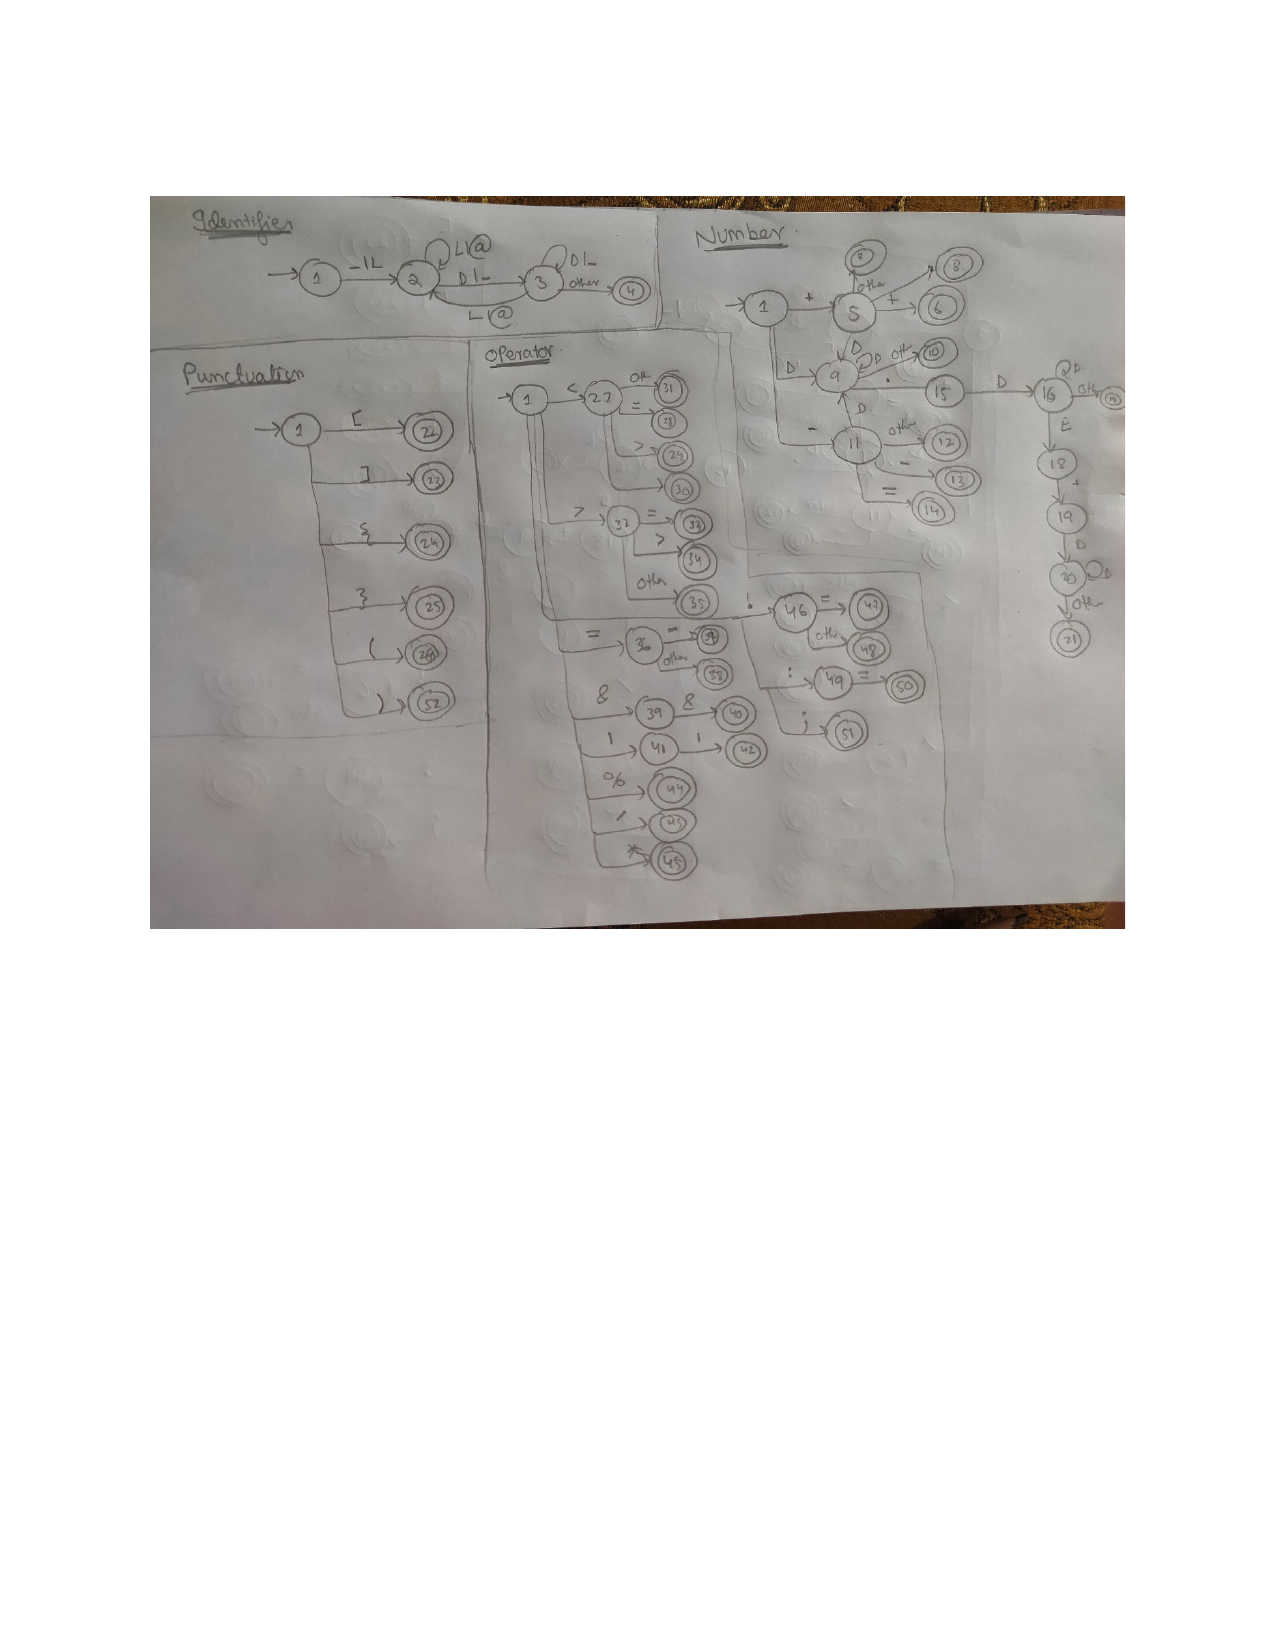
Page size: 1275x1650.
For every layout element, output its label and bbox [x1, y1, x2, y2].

picture [150, 196, 1125, 929]
